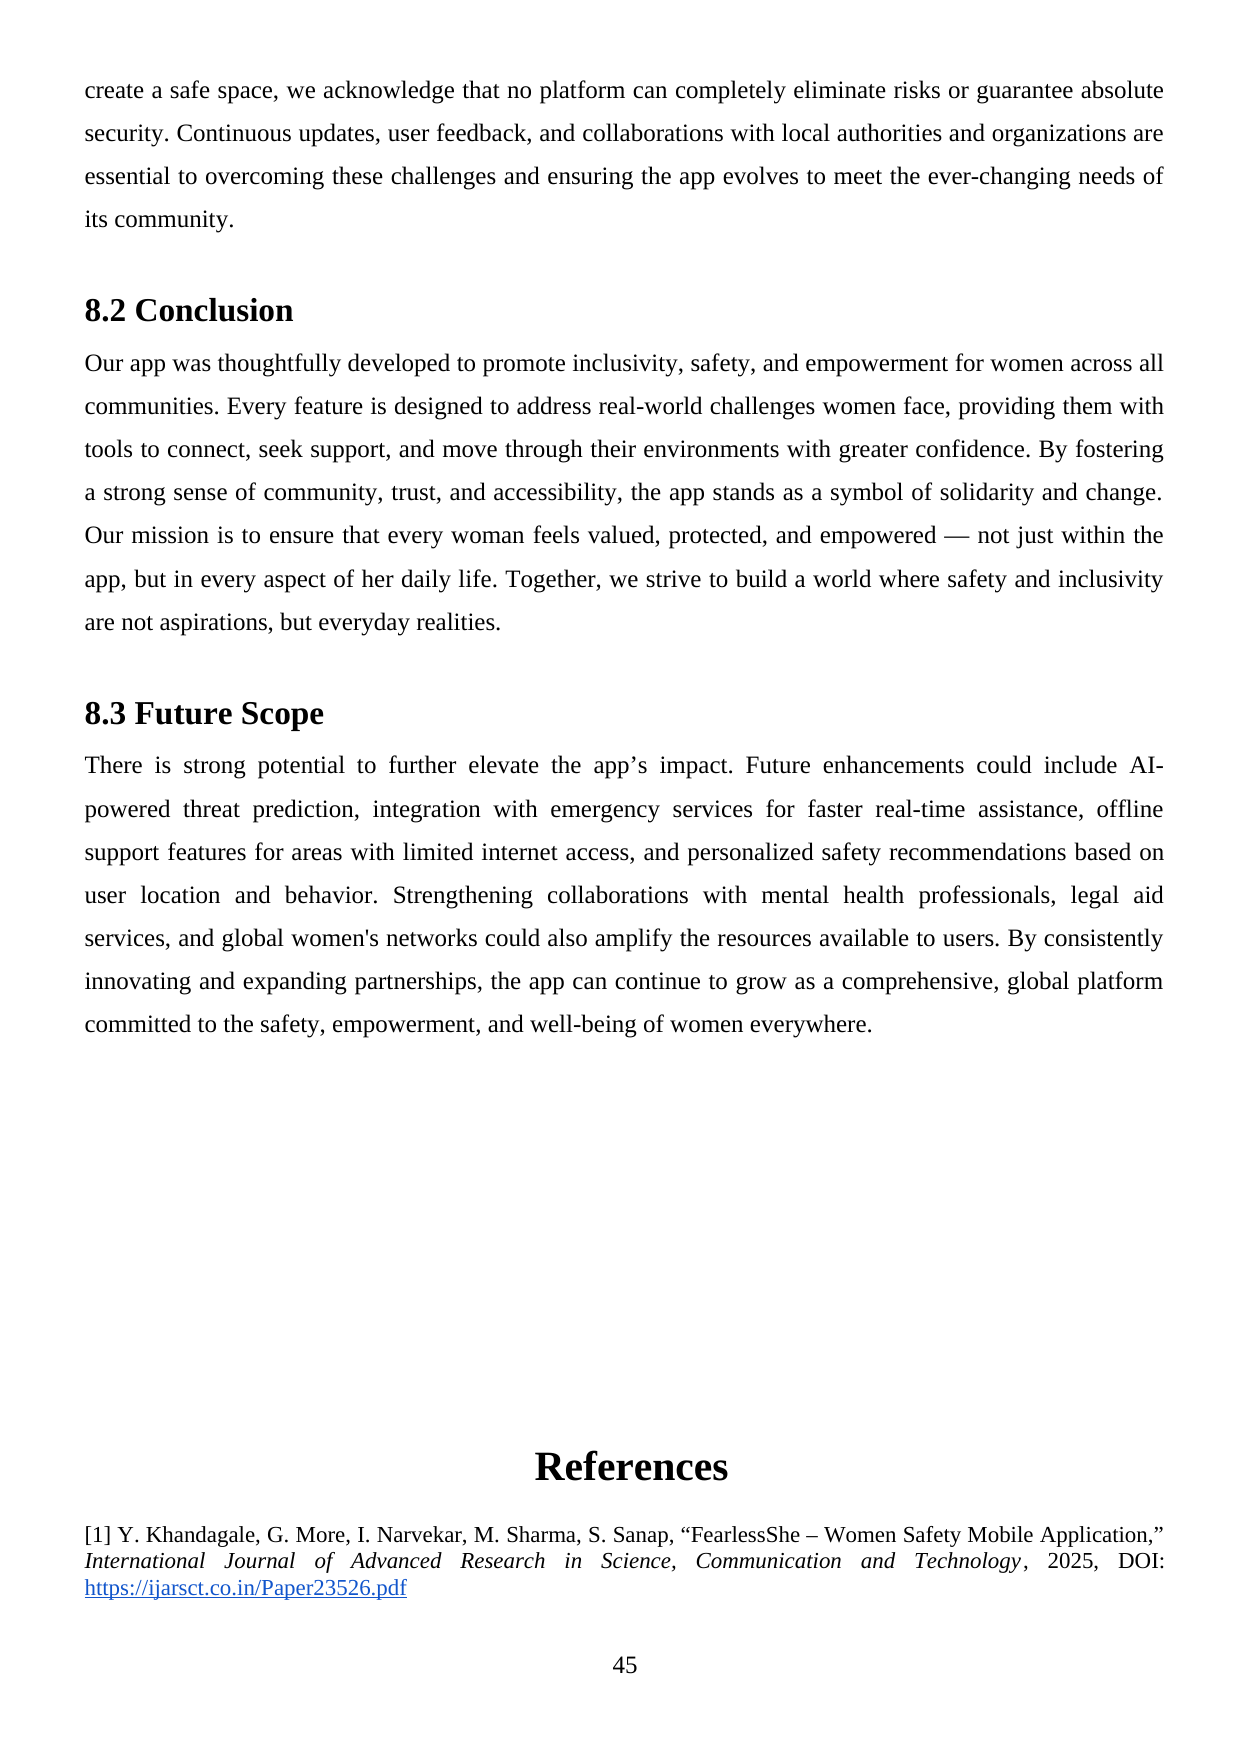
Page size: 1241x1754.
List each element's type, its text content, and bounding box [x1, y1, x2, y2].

text 8.2 Conclusion [84, 291, 1165, 329]
text References [459, 1441, 1165, 1489]
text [84, 75, 1165, 233]
text [1] Y. Khandagale, G. More, I. Narvekar, M. Sharma, S. Sanap, “FearlessShe – Women Safety Mobile Application,” International Journal of Advanced Research in Science, Communication and Technology, 2025, DOI: https://ijarsct.co.in/Paper23526.pdf [84, 1521, 1165, 1600]
text Our app was thoughtfully developed to promote inclusivity, safety, and empowerment for women across all communities. Every feature is designed to address real-world challenges women face, providing them with tools to connect, seek support, and move through their environments with greater confidence. By fostering a strong sense of community, trust, and accessibility, the app stands as a symbol of solidarity and change. Our mission is to ensure that every woman feels valued, protected, and empowered — not just within the app, but in every aspect of her daily life. Together, we strive to build a world where safety and inclusivity are not aspirations, but everyday realities. [84, 348, 1165, 636]
text 8.3 Future Scope [84, 693, 1165, 731]
text There is strong potential to further elevate the app’s impact. Future enhancements could include AI-powered threat prediction, integration with emergency services for faster real-time assistance, offline support features for areas with limited internet access, and personalized safety recommendations based on user location and behavior. Strengthening collaborations with mental health professionals, legal aid services, and global women's networks could also amplify the resources available to users. By consistently innovating and expanding partnerships, the app can continue to grow as a comprehensive, global platform committed to the safety, empowerment, and well-being of women everywhere. [84, 751, 1165, 1038]
